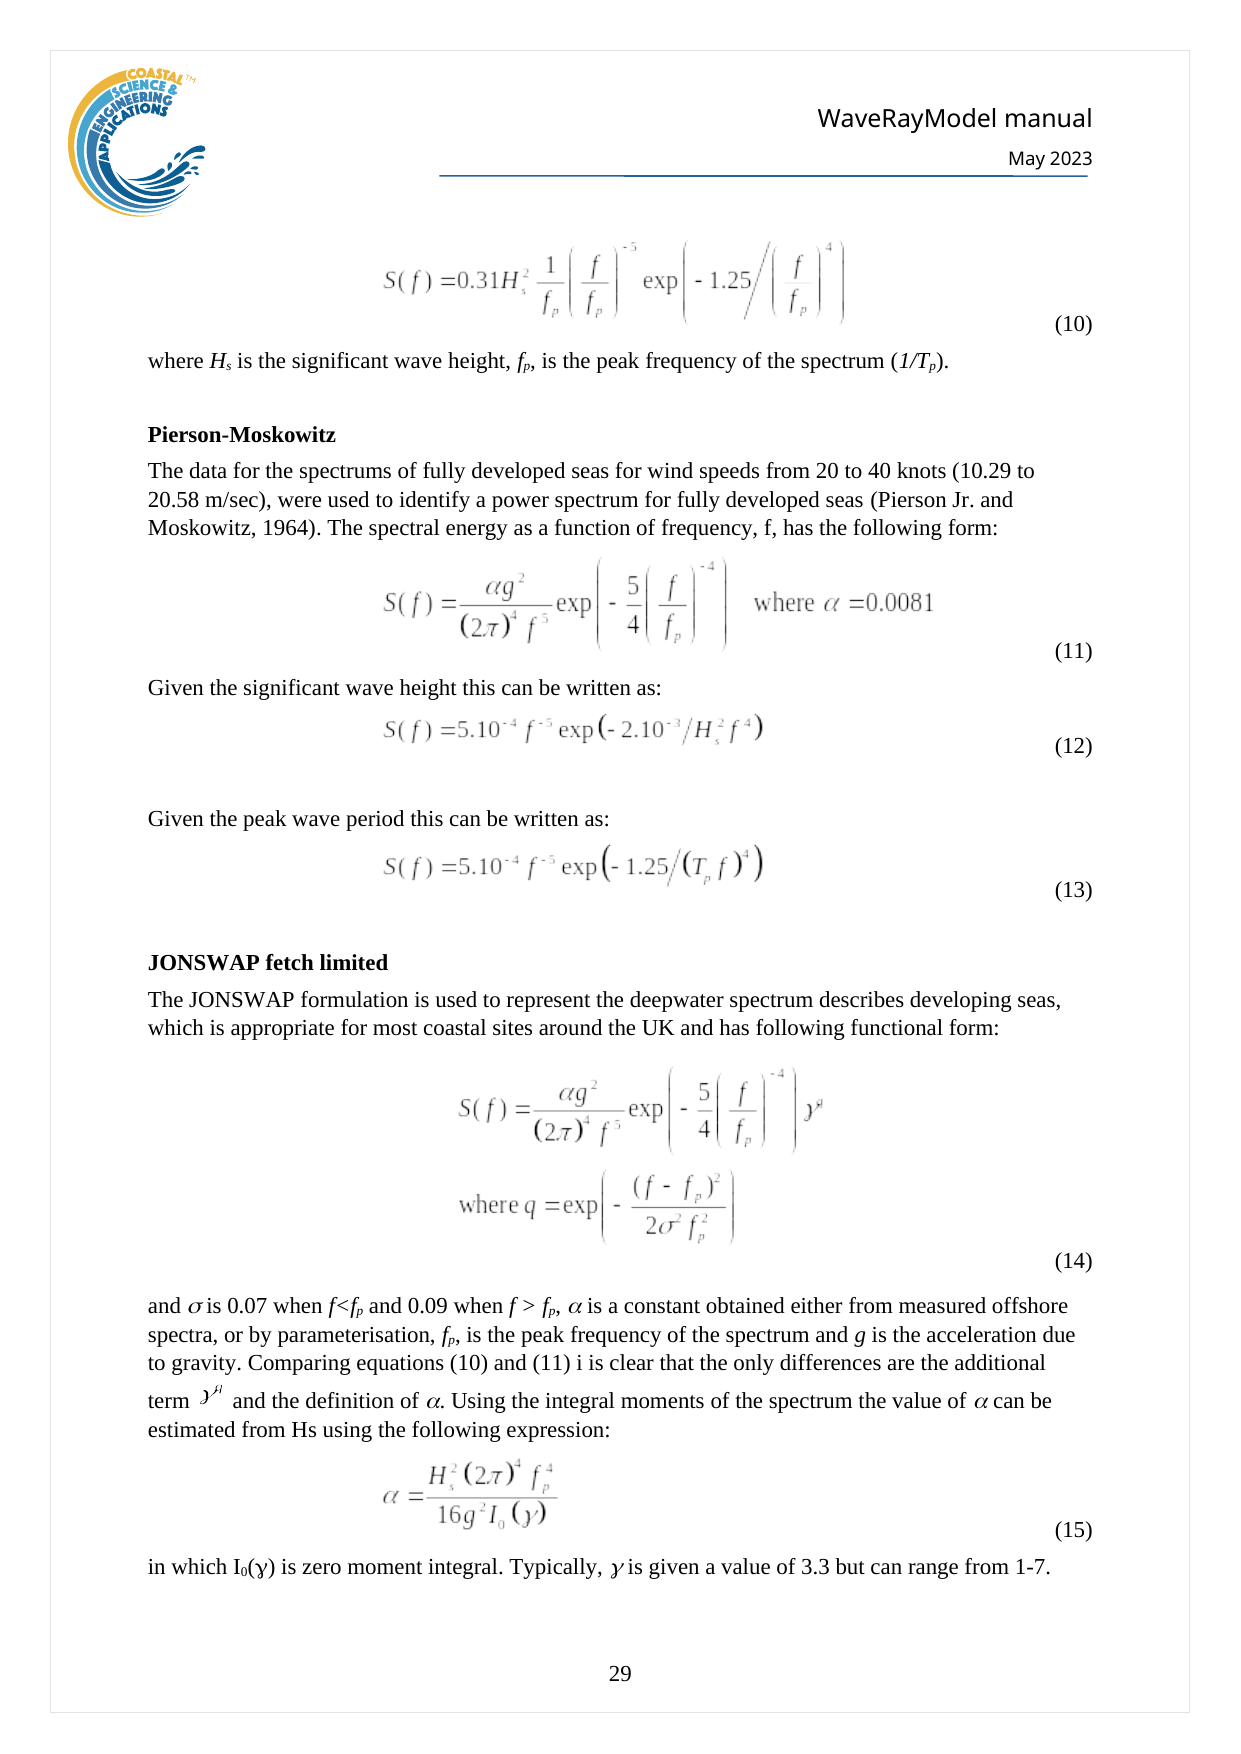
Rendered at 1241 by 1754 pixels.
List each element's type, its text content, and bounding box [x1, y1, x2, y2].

text (14) [148, 1059, 1093, 1273]
text and is 0.07 when f<fp and 0.09 when f > fp, a is a constant obtained either from measured offshore spectra, or by parameterisation, fp, is the peak frequency of the spectrum and g is the acceleration due to gravity. Comparing equations (10) and (11) i is clear that the only differences are the additional term and the definition of a. Using the integral moments of the spectrum the value of a can be estimated from Hs using the following expression: [148, 1292, 1093, 1442]
text The data for the spectrums of fully developed seas for wind speeds from 20 to 40 knots (10.29 to 20.58 m/sec), were used to identify a power spectrum for fully developed seas (Pierson Jr. and Moskowitz, 1964). The spectral energy as a function of frequency, f, has the following form: [148, 457, 1093, 541]
text where Hs is the significant wave height, fp, is the peak frequency of the spectrum (1/Tp). [148, 347, 1093, 373]
text (15) [148, 1453, 1093, 1542]
text The JONSWAP formulation is used to represent the deepwater spectrum describes developing seas, which is appropriate for most coastal sites around the UK and has following functional form: [148, 986, 1093, 1041]
text (13) [148, 842, 1093, 902]
text (12) [148, 711, 1093, 758]
text Given the peak wave period this can be written as: [148, 806, 1081, 832]
text Given the significant wave height this can be written as: [148, 674, 1093, 701]
text (10) [148, 234, 1093, 337]
text JONSWAP fetch limited [148, 949, 1093, 976]
text (11) [148, 551, 1093, 664]
text in which I0(g) is zero moment integral. Typically, g is given a value of 3.3 but can range from 1-7. [148, 1553, 1093, 1579]
text Pierson-Moskowitz [148, 421, 1093, 447]
